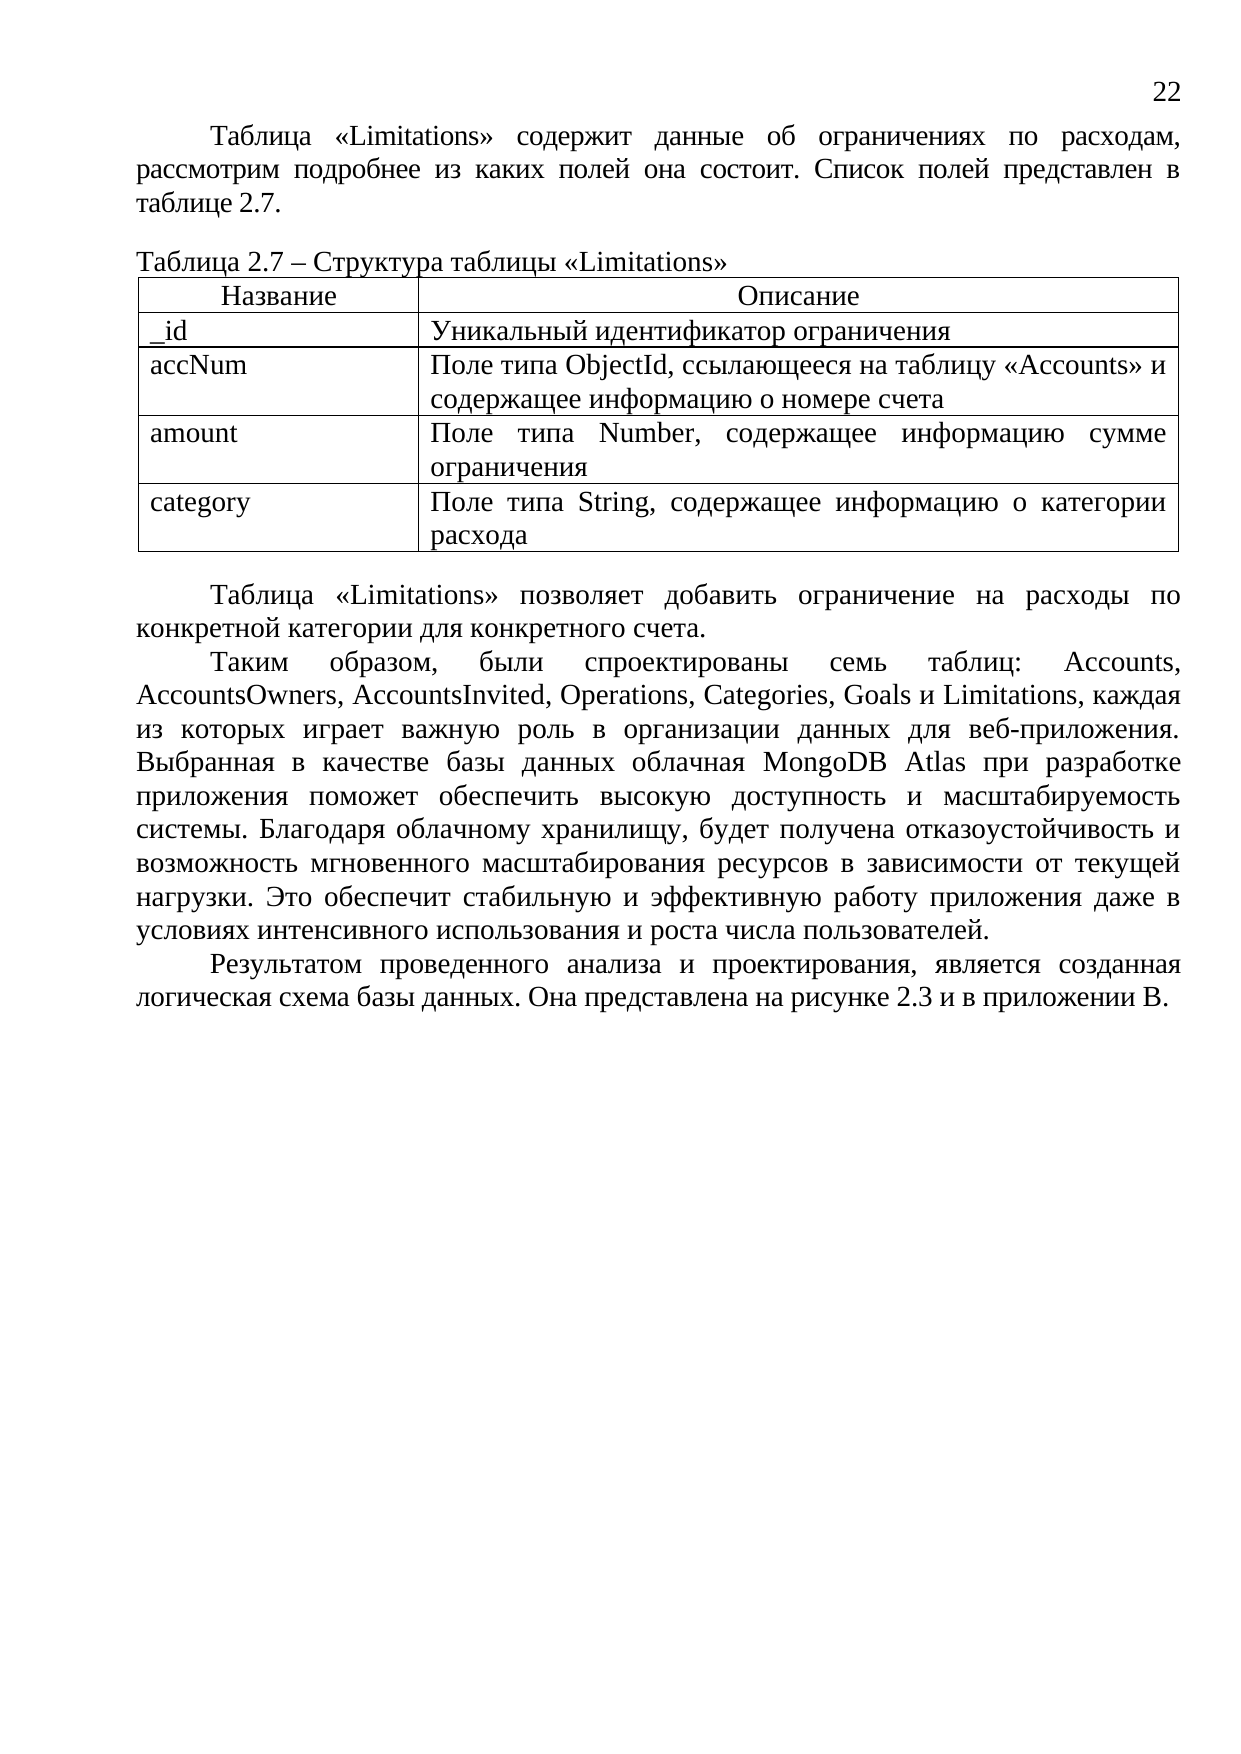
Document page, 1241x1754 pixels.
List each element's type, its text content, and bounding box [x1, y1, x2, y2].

text Таблица 2.7 – Структура таблицы «Limitations» [136, 244, 1181, 277]
table_header Описание [419, 278, 1178, 312]
table_cell _id [139, 313, 418, 346]
table_cell Поле типа String, содержащее информацию о категории расхода [419, 484, 1178, 551]
list Таблица «Limitations» содержит данные об ограничениях по расходам, рассмотрим подробнее из каких полей она состоит. Список полей представлен в таблице 2.7. [136, 118, 1181, 219]
list Таблица «Limitations» позволяет добавить ограничение на расходы по конкретной категории для конкретного счета. [136, 577, 1181, 644]
table_cell Поле типа Number, содержащее информацию сумме ограничения [419, 416, 1178, 483]
table_cell category [139, 484, 418, 551]
list Таким образом, были спроектированы семь таблиц: Accounts, AccountsOwners, AccountsInvited, Operations, Categories, Goals и Limitations, каждая из которых играет важную роль в организации данных для веб-приложения. Выбранная в качестве базы данных облачная MongoDB Atlas при разработке приложения поможет обеспечить высокую доступность и масштабируемость системы. Благодаря облачному хранилищу, будет получена отказоустойчивость и возможность мгновенного масштабирования ресурсов в зависимости от текущей нагрузки. Это обеспечит стабильную и эффективную работу приложения даже в условиях интенсивного использования и роста числа пользователей. [136, 644, 1181, 946]
table_cell amount [139, 416, 418, 483]
table_cell accNum [139, 348, 418, 414]
table_cell Поле типа ObjectId, ссылающееся на таблицу «Accounts» и содержащее информацию о номере счета [419, 348, 1178, 414]
table_header Название [139, 278, 418, 312]
text Результатом проведенного анализа и проектирования, является созданная логическая схема базы данных. Она представлена на рисунке 2.3 и в приложении В. [136, 946, 1181, 1013]
table_cell Уникальный идентификатор ограничения [419, 313, 1178, 346]
